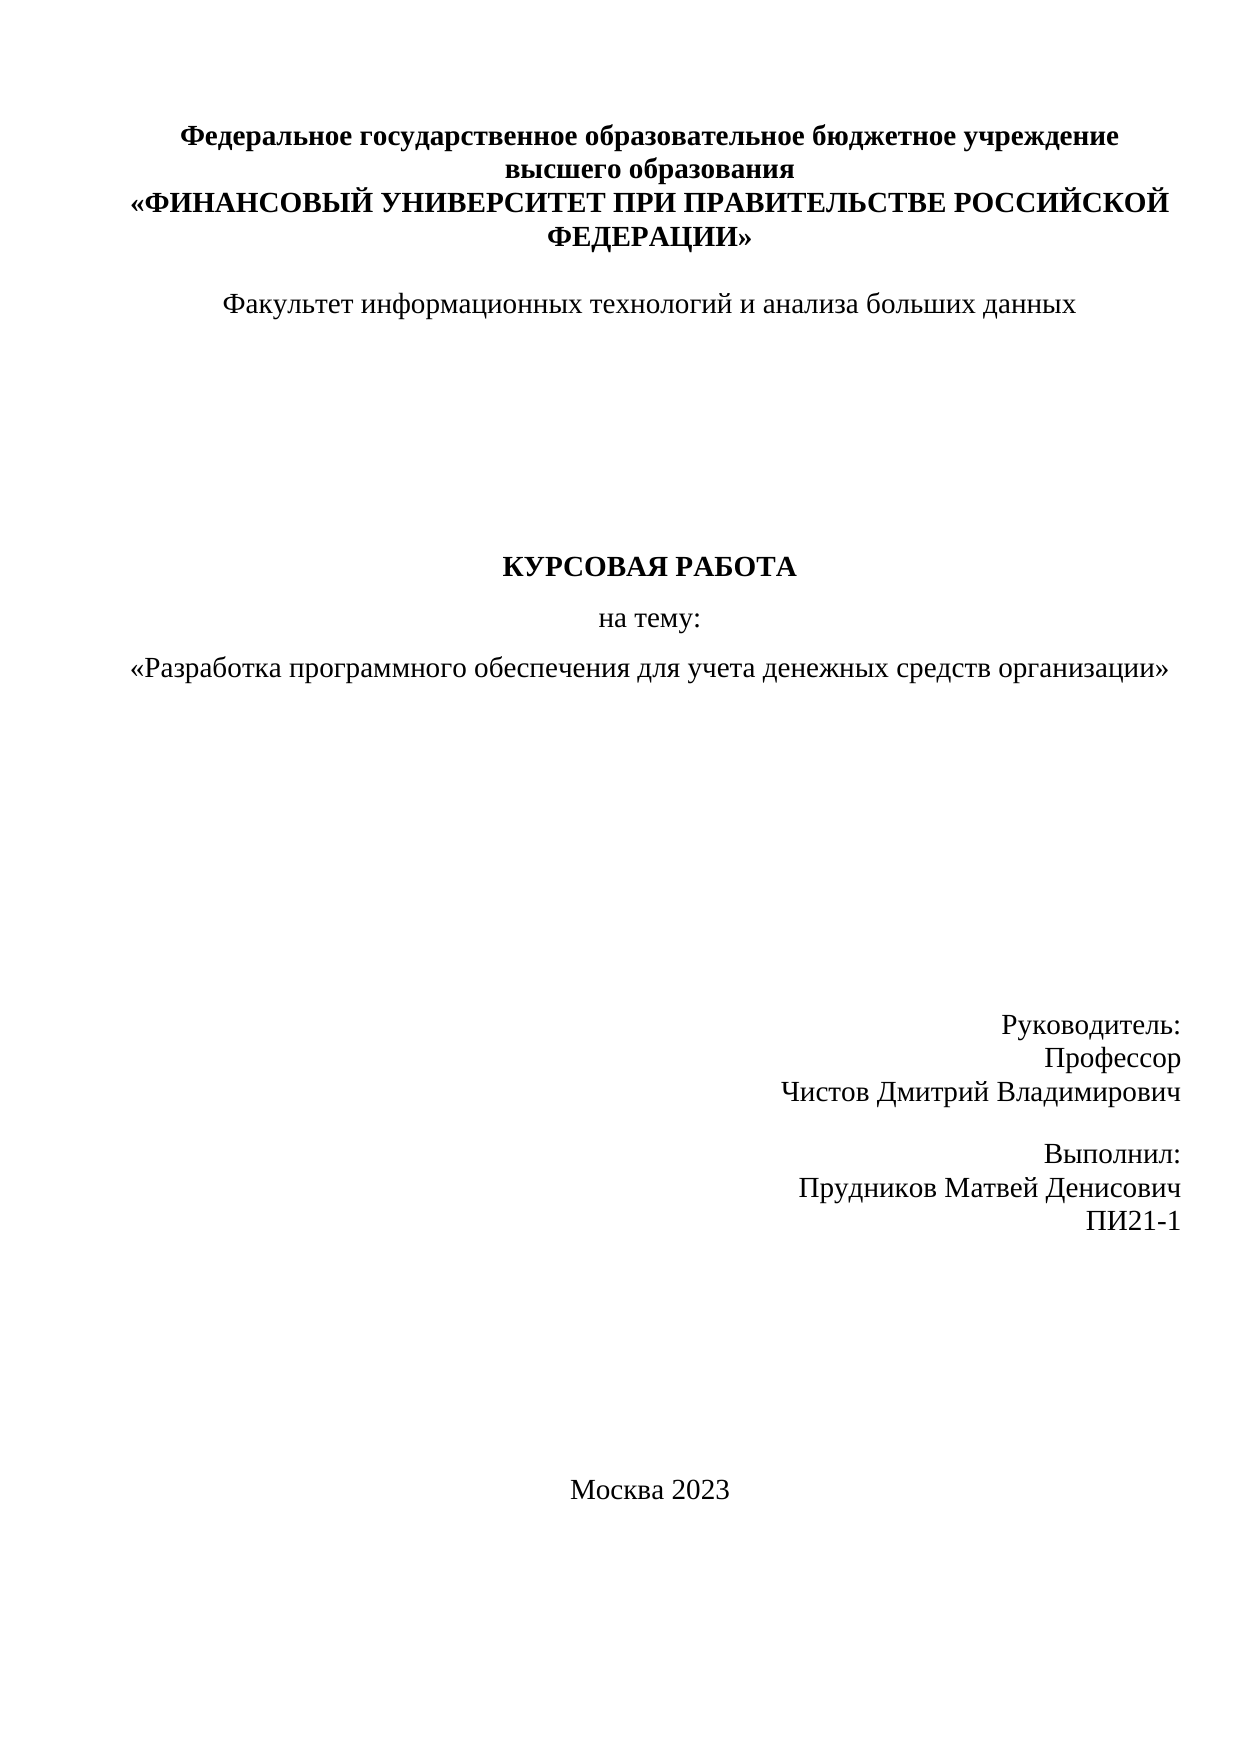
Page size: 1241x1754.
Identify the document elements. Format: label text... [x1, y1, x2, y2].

text «ФинансовЫЙ УНИВЕРСИТЕТ при Правительстве Российской Федерации» [118, 185, 1181, 252]
text Чистов Дмитрий Владимирович [587, 1074, 1181, 1108]
text Профессор [587, 1041, 1181, 1074]
text Факультет информационных технологий и анализа больших данных [118, 286, 1181, 319]
text «Разработка программного обеспечения для учета денежных средств организации» [118, 650, 1181, 683]
text Выполнил: [118, 1136, 1181, 1170]
text Руководитель: [587, 1007, 1181, 1041]
text ПИ21-1 [118, 1203, 1181, 1237]
text КУРСОВАЯ работа [118, 549, 1181, 583]
text Федеральное государственное образовательное бюджетное учреждение высшего образования [118, 118, 1181, 185]
text Прудников Матвей Денисович [118, 1170, 1181, 1203]
text на тему: [118, 600, 1181, 633]
text Москва 2023 [118, 1472, 1181, 1505]
